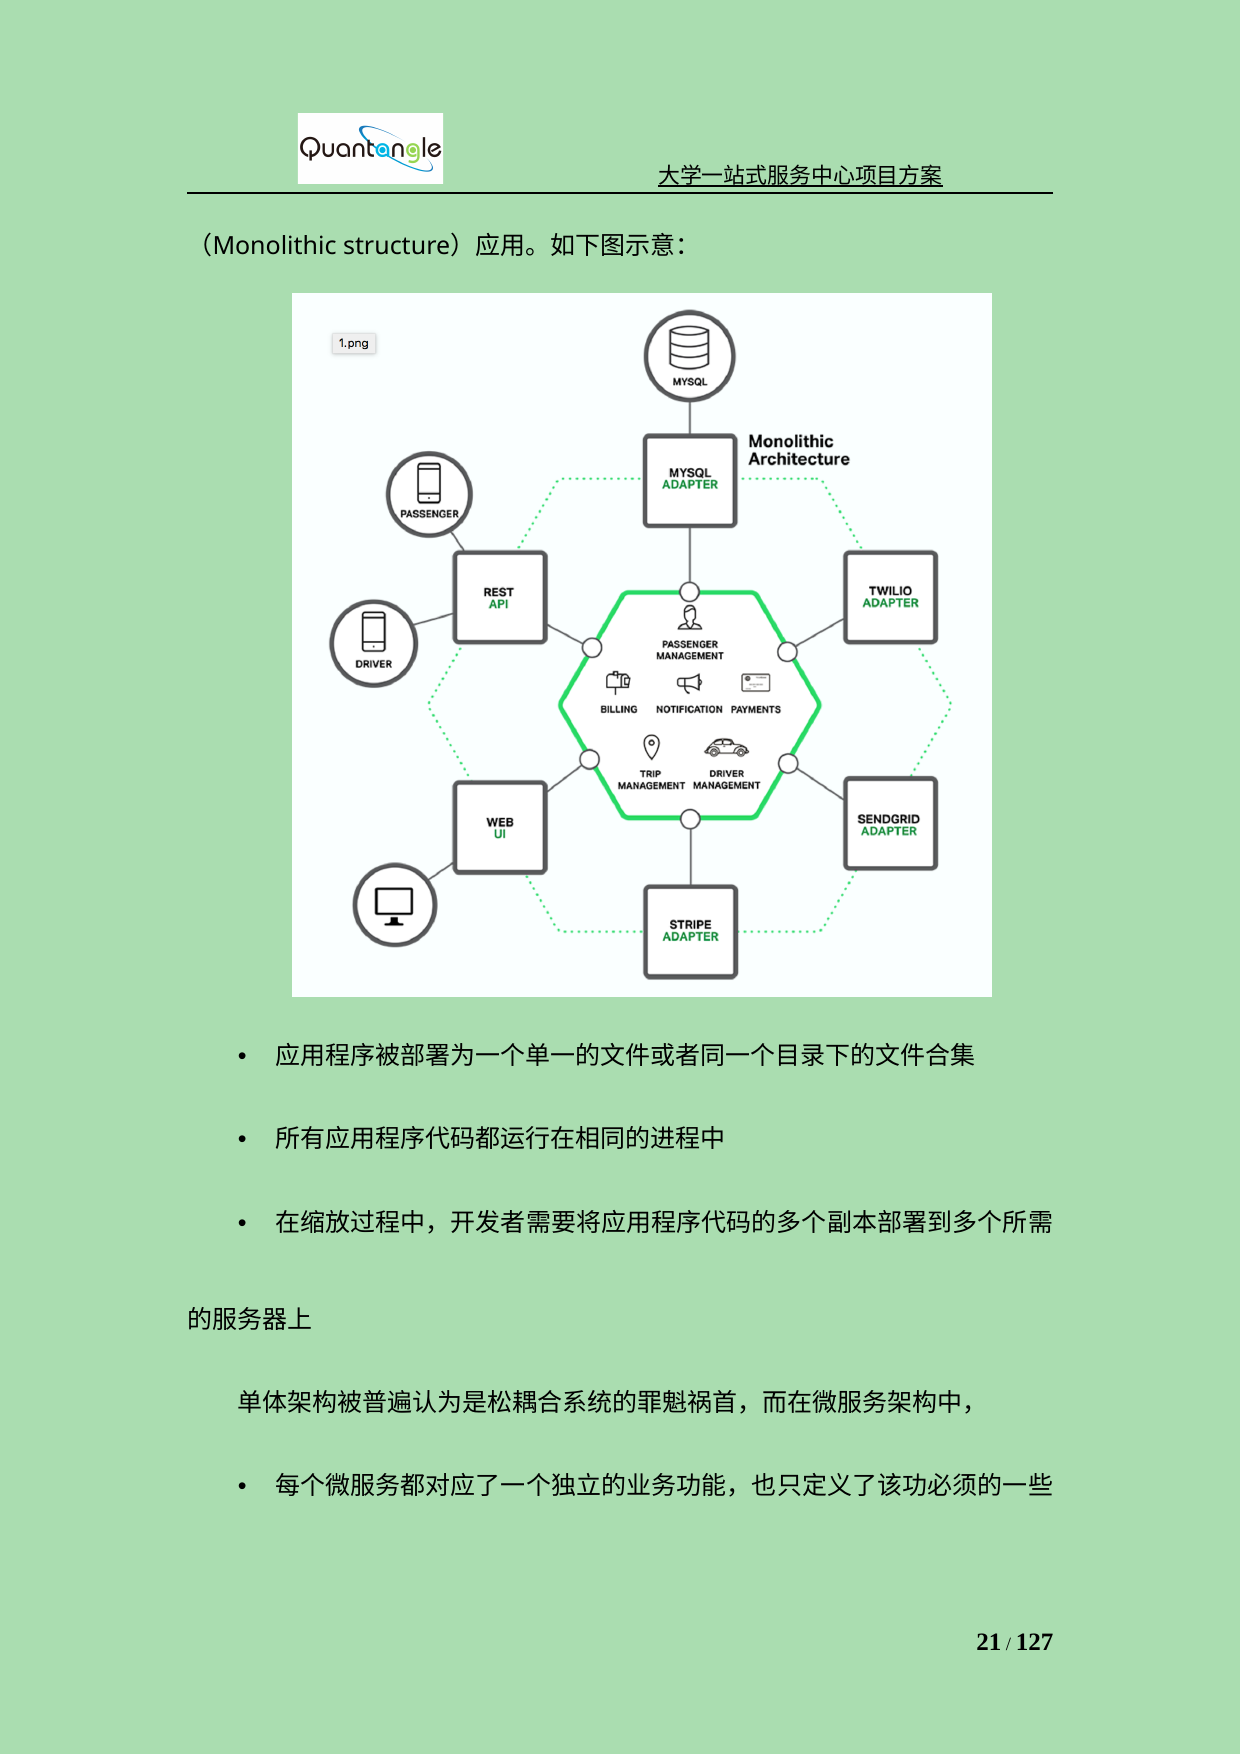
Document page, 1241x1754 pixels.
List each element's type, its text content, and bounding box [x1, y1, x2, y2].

list 应用程序被部署为一个单一的文件或者同一个目录下的文件合集 [188, 1021, 1053, 1086]
text 单体架构被普遍认为是松耦合系统的罪魁祸首，而在微服务架构中， [187, 1368, 1053, 1433]
picture [297, 113, 444, 184]
picture [292, 293, 992, 997]
text 基于MVC框架、集中数据库等技术的ERP／MIS系统是典型的单体架构（Monolithic structure）应用。如下图示意： [187, 211, 1053, 276]
list 每个微服务都对应了一个独立的业务功能，也只定义了该功必须的一些操作 [188, 1451, 1053, 1516]
list 在缩放过程中，开发者需要将应用程序代码的多个副本部署到多个所需的服务器上 [188, 1188, 1053, 1350]
list 所有应用程序代码都运行在相同的进程中 [188, 1104, 1053, 1169]
